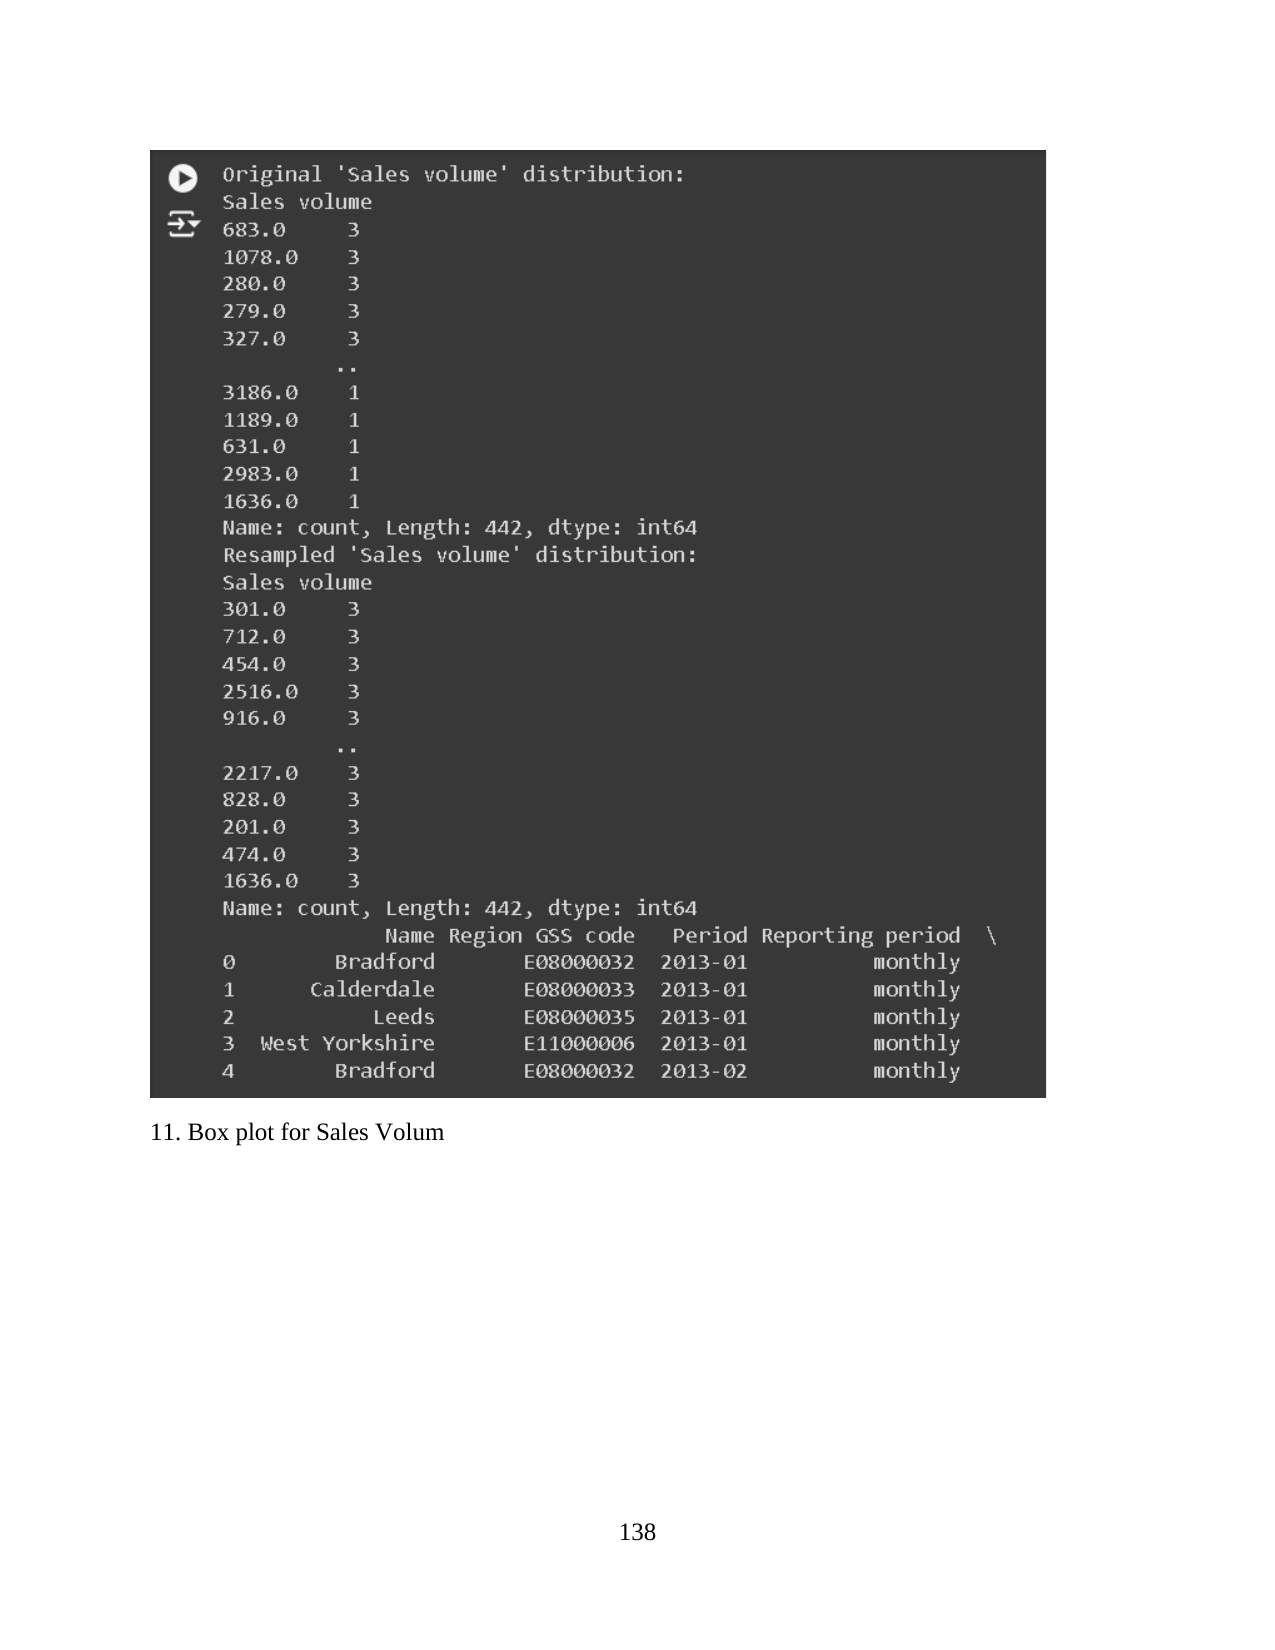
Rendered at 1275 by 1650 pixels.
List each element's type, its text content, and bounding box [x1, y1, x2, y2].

text 11. Box plot for Sales Volum [150, 1117, 1125, 1145]
picture [150, 150, 1047, 1098]
